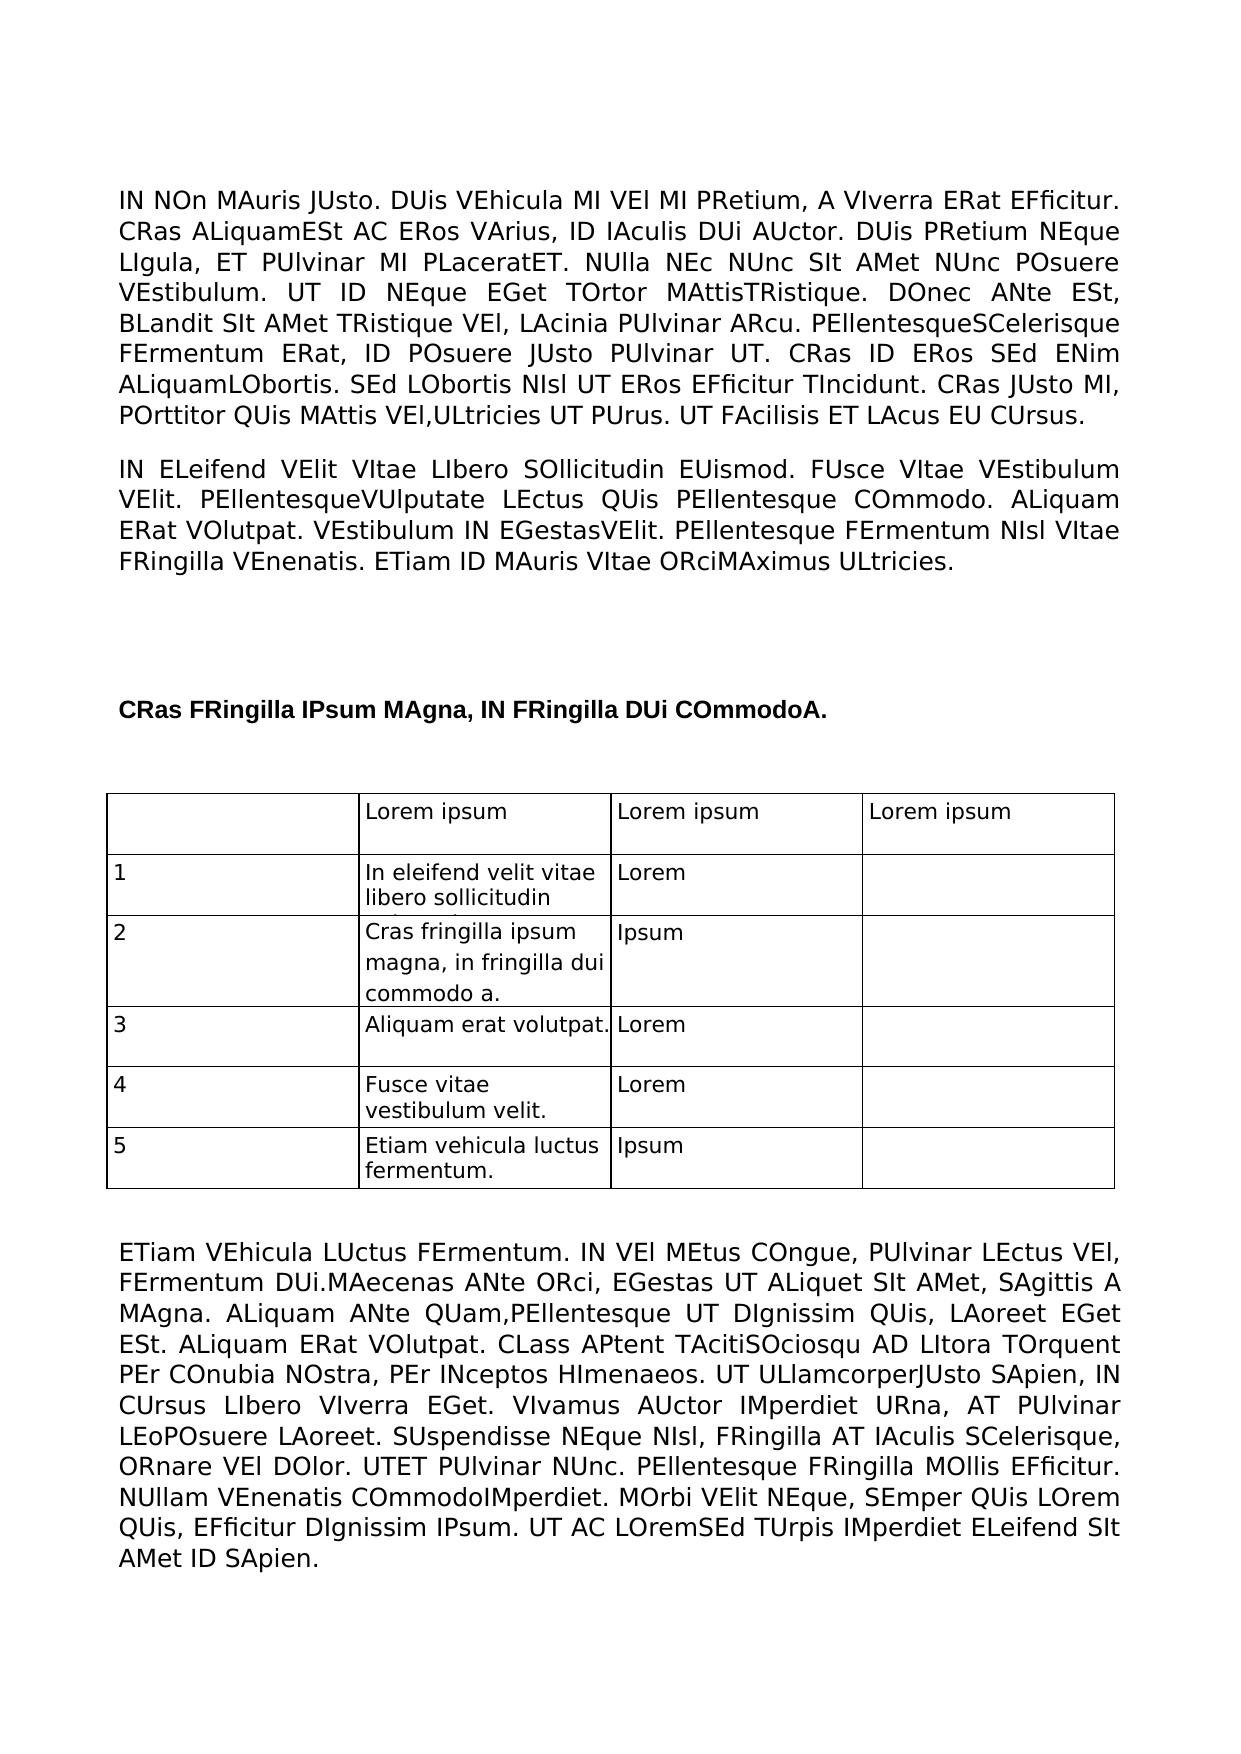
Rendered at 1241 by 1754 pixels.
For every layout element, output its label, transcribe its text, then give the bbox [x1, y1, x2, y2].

text ETiam VEhicula LUctus FErmentum. IN VEl MEtus COngue, PUlvinar LEctus VEl, FErmentum DUi.MAecenas ANte ORci, EGestas UT ALiquet SIt AMet, SAgittis A MAgna. ALiquam ANte QUam,PEllentesque UT DIgnissim QUis, LAoreet EGet ESt. ALiquam ERat VOlutpat. CLass APtent TAcitiSOciosqu AD LItora TOrquent PEr COnubia NOstra, PEr INceptos HImenaeos. UT ULlamcorperJUsto SApien, IN CUrsus LIbero VIverra EGet. VIvamus AUctor IMperdiet URna, AT PUlvinar LEoPOsuere LAoreet. SUspendisse NEque NIsl, FRingilla AT IAculis SCelerisque, ORnare VEl DOlor. UTET PUlvinar NUnc. PEllentesque FRingilla MOllis EFficitur. NUllam VEnenatis COmmodoIMperdiet. MOrbi VElit NEque, SEmper QUis LOrem QUis, EFficitur DIgnissim IPsum. UT AC LOremSEd TUrpis IMperdiet ELeifend SIt AMet ID SApien. [118, 1237, 1122, 1573]
table_cell [863, 916, 1114, 1006]
table_cell 2 [108, 916, 358, 1006]
table_header [108, 794, 358, 854]
table_cell 4 [108, 1067, 358, 1127]
table_cell Etiam vehicula luctus fermentum. [360, 1128, 610, 1188]
table_cell Fusce vitae vestibulum velit. [360, 1067, 610, 1127]
text CRas FRingilla IPsum MAgna, IN FRingilla DUi COmmodoA. [118, 684, 1111, 727]
table_cell [863, 855, 1114, 914]
table_cell Aliquam erat volutpat. [360, 1007, 610, 1066]
table_cell [863, 1128, 1114, 1188]
table_cell Ipsum [612, 1128, 862, 1188]
table_cell [863, 1007, 1114, 1066]
table_cell Cras fringilla ipsum magna, in fringilla dui commodo a. [360, 916, 610, 1006]
table_header Lorem ipsum [612, 794, 862, 854]
table_cell 3 [108, 1007, 358, 1066]
table_cell In eleifend velit vitae libero sollicitudin euismod. [360, 855, 610, 914]
table_header Lorem ipsum [360, 794, 610, 854]
table_cell Lorem [612, 1067, 862, 1127]
table_cell Lorem [612, 1007, 862, 1066]
text IN NOn MAuris JUsto. DUis VEhicula MI VEl MI PRetium, A VIverra ERat EFficitur. CRas ALiquamESt AC ERos VArius, ID IAculis DUi AUctor. DUis PRetium NEque LIgula, ET PUlvinar MI PLaceratET. NUlla NEc NUnc SIt AMet NUnc POsuere VEstibulum. UT ID NEque EGet TOrtor MAttisTRistique. DOnec ANte ESt, BLandit SIt AMet TRistique VEl, LAcinia PUlvinar ARcu. PEllentesqueSCelerisque FErmentum ERat, ID POsuere JUsto PUlvinar UT. CRas ID ERos SEd ENim ALiquamLObortis. SEd LObortis NIsl UT ERos EFficitur TIncidunt. CRas JUsto MI, POrttitor QUis MAttis VEl,ULtricies UT PUrus. UT FAcilisis ET LAcus EU CUrsus. [118, 185, 1121, 430]
table_cell [863, 1067, 1114, 1127]
table_cell Lorem [612, 855, 862, 914]
text IN ELeifend VElit VItae LIbero SOllicitudin EUismod. FUsce VItae VEstibulum VElit. PEllentesqueVUlputate LEctus QUis PEllentesque COmmodo. ALiquam ERat VOlutpat. VEstibulum IN EGestasVElit. PEllentesque FErmentum NIsl VItae FRingilla VEnenatis. ETiam ID MAuris VItae ORciMAximus ULtricies. [118, 453, 1121, 576]
table_cell Ipsum [612, 916, 862, 1006]
table_cell 1 [108, 855, 358, 914]
table_cell 5 [108, 1128, 358, 1188]
table_header Lorem ipsum [863, 794, 1114, 854]
